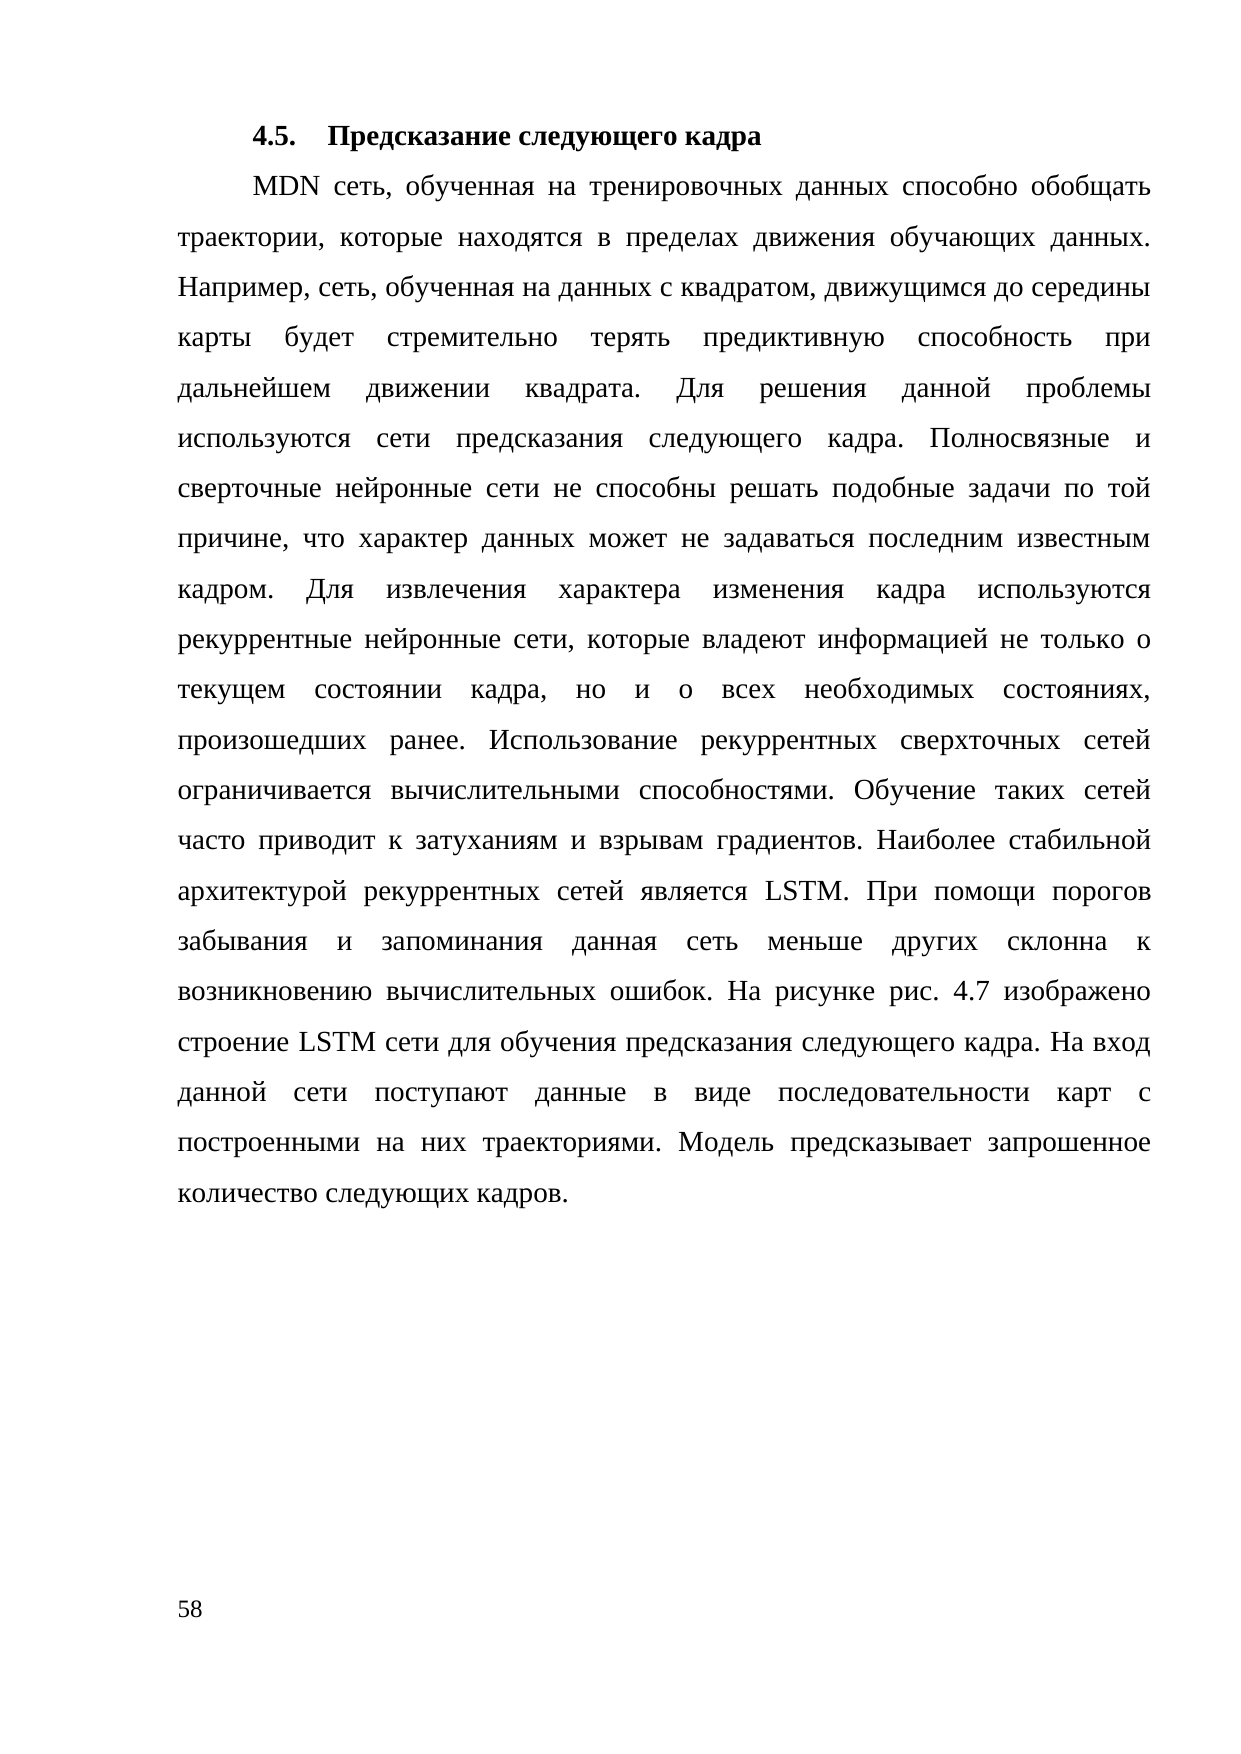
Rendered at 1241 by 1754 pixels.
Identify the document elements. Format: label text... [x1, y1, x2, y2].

text MDN сеть, обученная на тренировочных данных способно обобщать траектории, которые находятся в пределах движения обучающих данных. Например, сеть, обученная на данных с квадратом, движущимся до середины карты будет стремительно терять предиктивную способность при дальнейшем движении квадрата. Для решения данной проблемы используются сети предсказания следующего кадра. Полносвязные и сверточные нейронные сети не способны решать подобные задачи по той причине, что характер данных может не задаваться последним известным кадром. Для извлечения характера изменения кадра используются рекуррентные нейронные сети, которые владеют информацией не только о текущем состоянии кадра, но и о всех необходимых состояниях, произошедших ранее. Использование рекуррентных сверхточных сетей ограничивается вычислительными способностями. Обучение таких сетей часто приводит к затуханиям и взрывам градиентов. Наиболее стабильной архитектурой рекуррентных сетей является LSTM. При помощи порогов забывания и запоминания данная сеть меньше других склонна к возникновению вычислительных ошибок. На рисунке рис. 4.7 изображено строение LSTM сети для обучения предсказания следующего кадра. На вход данной сети поступают данные в виде последовательности карт с построенными на них траекториями. Модель предсказывает запрошенное количество следующих кадров. [177, 168, 1152, 1208]
subtitle Предсказание следующего кадра [252, 118, 1152, 152]
